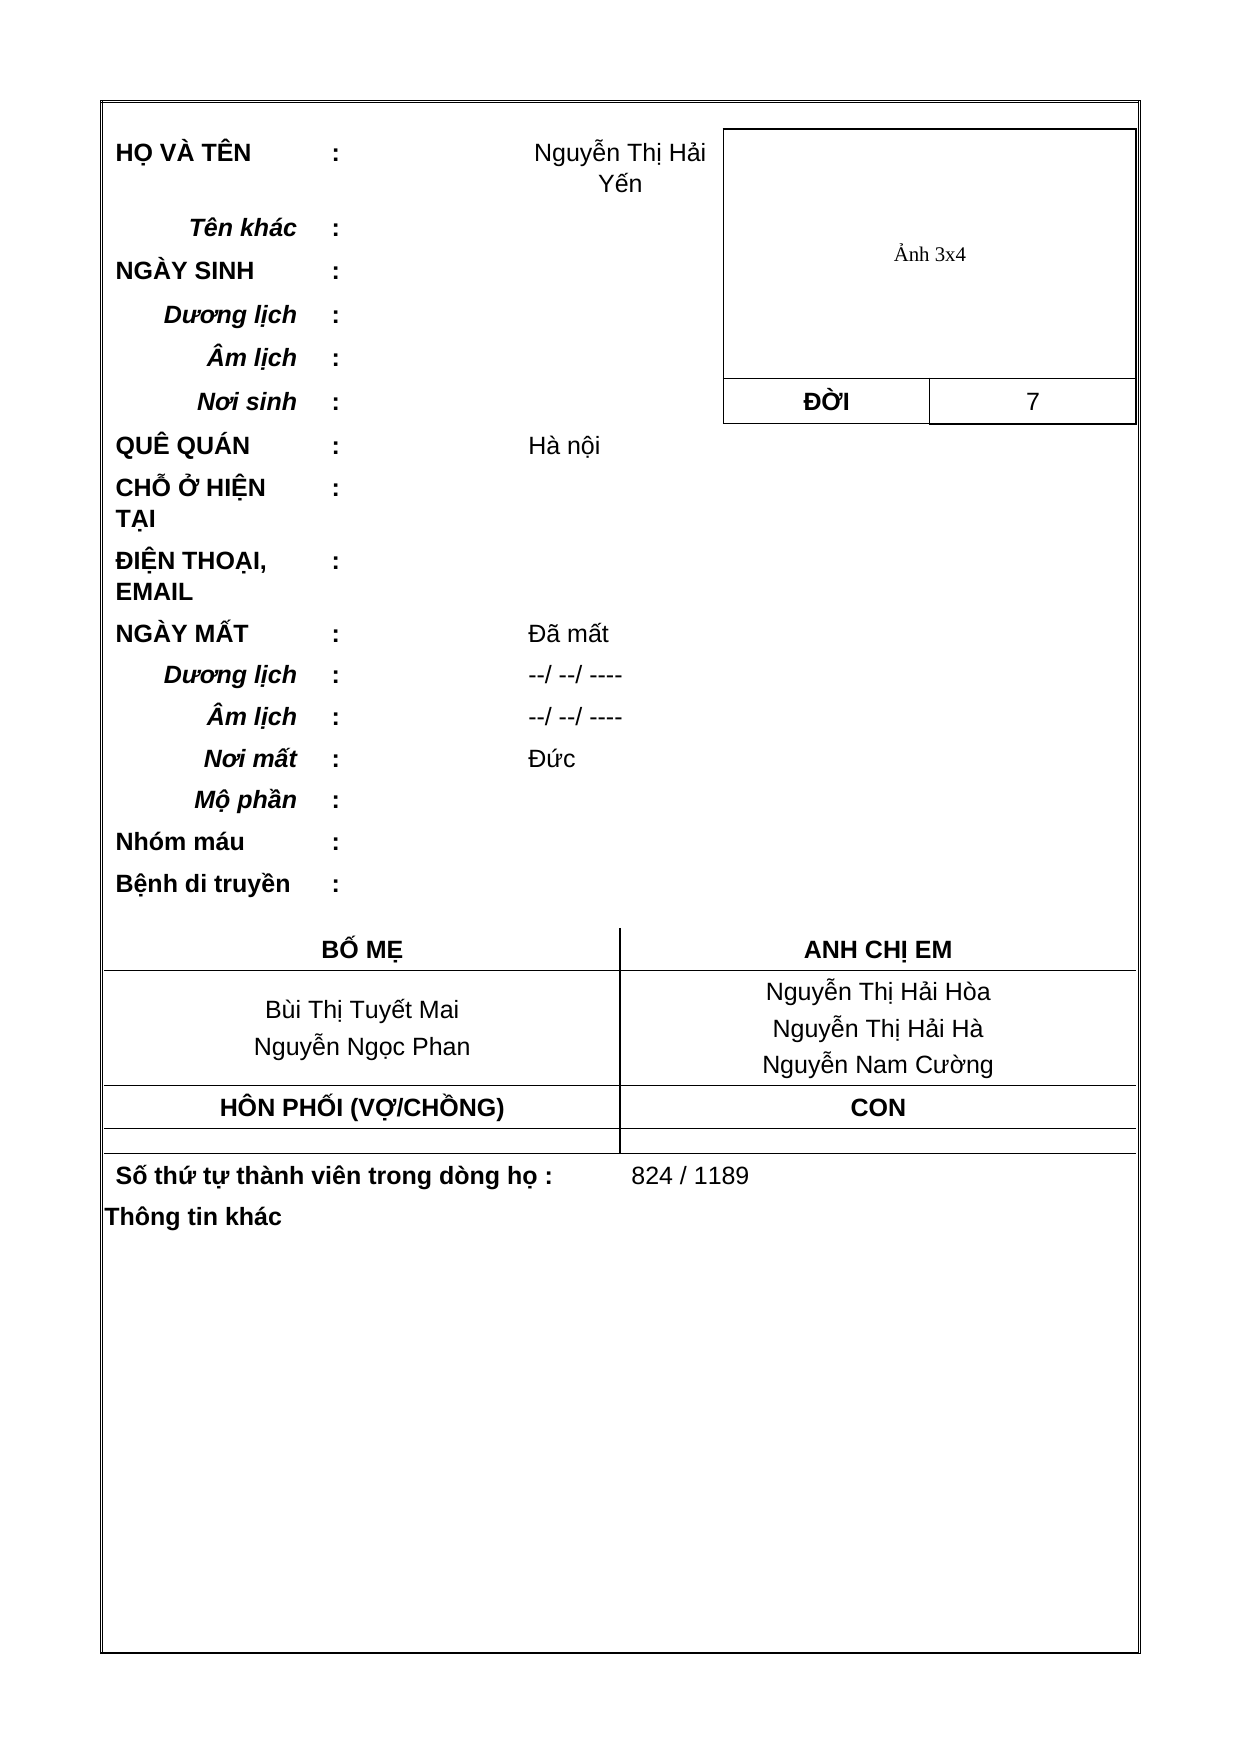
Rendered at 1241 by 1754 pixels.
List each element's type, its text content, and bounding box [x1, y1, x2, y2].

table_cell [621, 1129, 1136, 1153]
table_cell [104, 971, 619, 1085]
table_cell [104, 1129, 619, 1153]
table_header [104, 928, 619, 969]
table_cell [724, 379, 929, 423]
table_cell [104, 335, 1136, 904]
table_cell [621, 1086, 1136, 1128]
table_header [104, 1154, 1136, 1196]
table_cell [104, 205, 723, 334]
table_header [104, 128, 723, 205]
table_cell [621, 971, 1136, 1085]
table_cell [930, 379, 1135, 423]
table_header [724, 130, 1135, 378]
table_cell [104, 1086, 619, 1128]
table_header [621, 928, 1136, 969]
text Thông tin khác [104, 1201, 1136, 1232]
